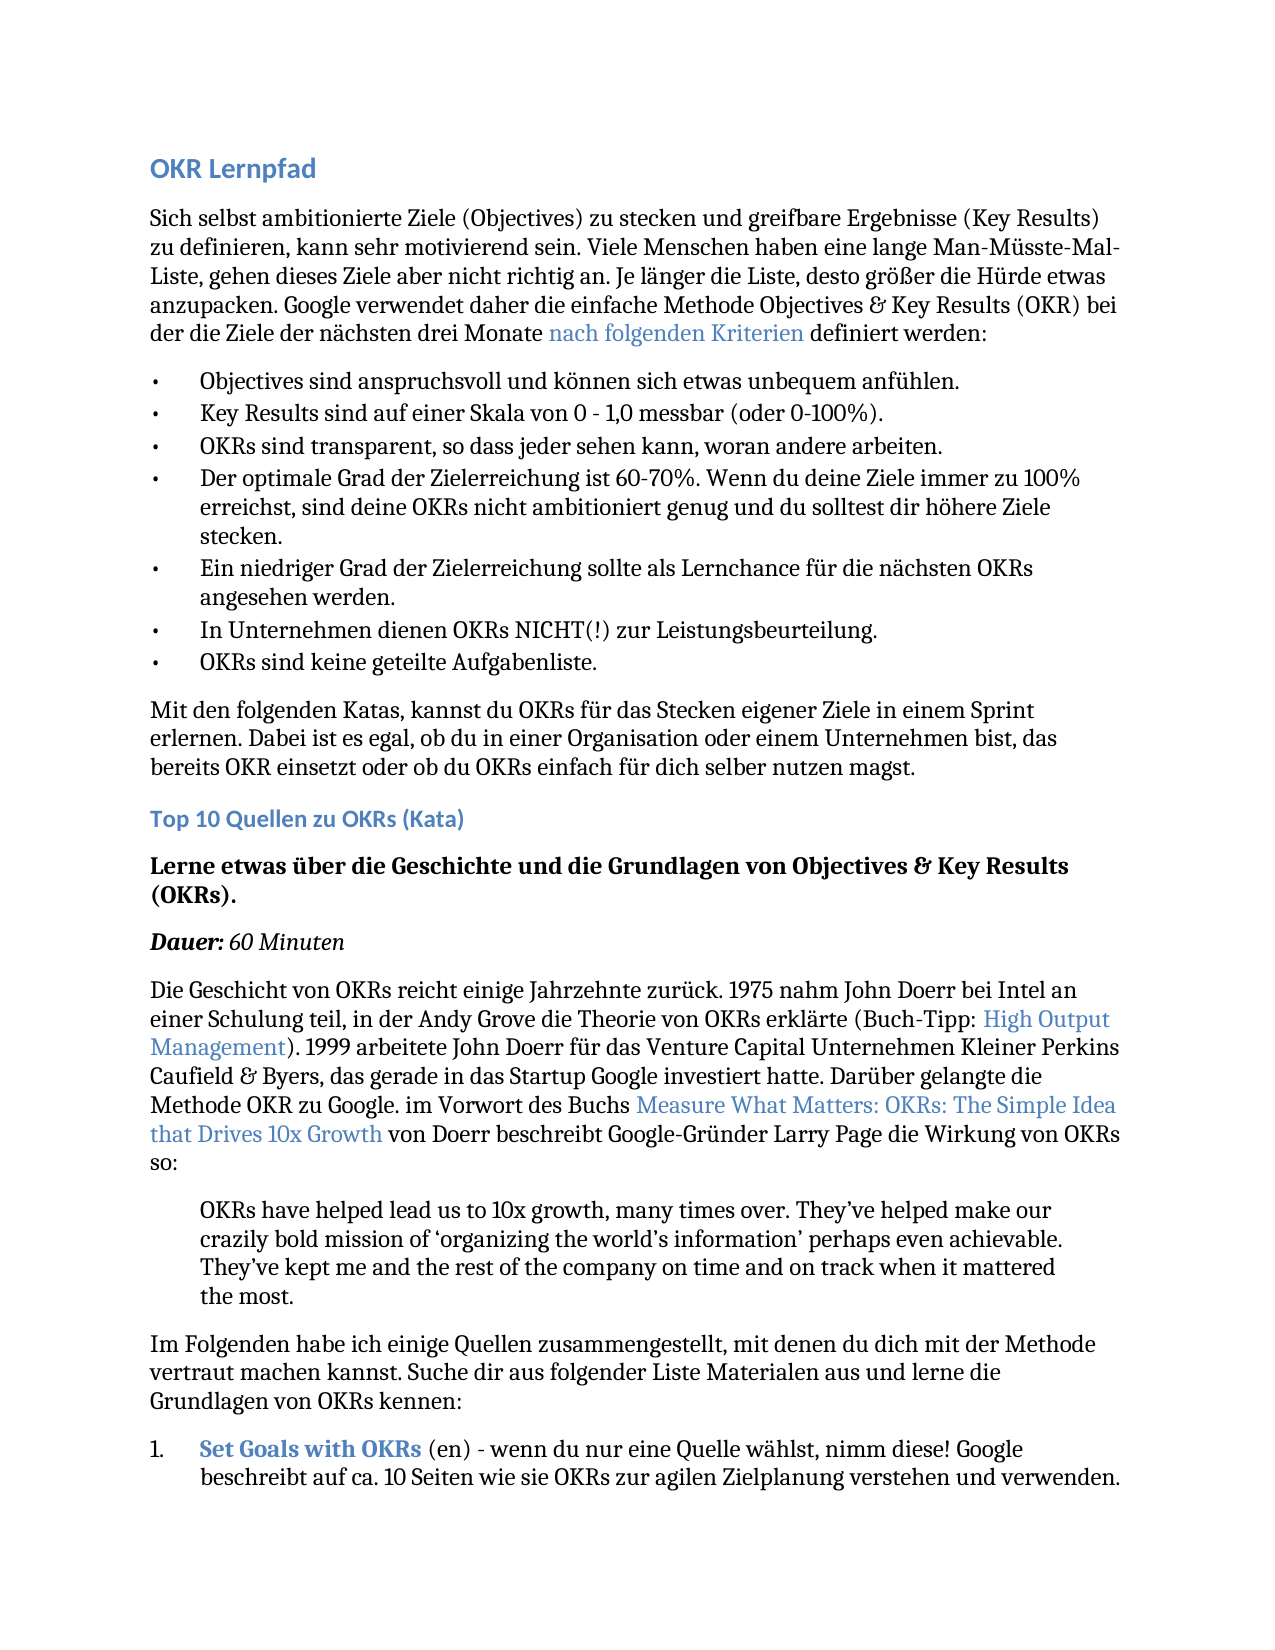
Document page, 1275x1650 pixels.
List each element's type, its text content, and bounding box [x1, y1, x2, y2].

text Mit den folgenden Katas, kannst du OKRs für das Stecken eigener Ziele in einem Sprint erlernen. Dabei ist es egal, ob du in einer Organisation oder einem Unternehmen bist, das bereits OKR einsetzt oder ob du OKRs einfach für dich selber nutzen magst. [150, 696, 1125, 782]
text OKRs have helped lead us to 10x growth, many times over. They’ve helped make our crazily bold mission of ‘organizing the world’s information’ perhaps even achievable. They’ve kept me and the rest of the company on time and on track when it mattered the most. [200, 1196, 1075, 1311]
list Der optimale Grad der Zielerreichung ist 60-70%. Wenn du deine Ziele immer zu 100% erreichst, sind deine OKRs nicht ambitioniert genug und du solltest dir höhere Ziele stecken. [150, 464, 1125, 551]
list In Unternehmen dienen OKRs NICHT(!) zur Leistungsbeurteilung. [150, 616, 1125, 644]
list Key Results sind auf einer Skala von 0 - 1,0 messbar (oder 0-100%). [150, 399, 1125, 428]
list OKRs sind keine geteilte Aufgabenliste. [150, 648, 1125, 677]
text Die Geschicht von OKRs reicht einige Jahrzehnte zurück. 1975 nahm John Doerr bei Intel an einer Schulung teil, in der Andy Grove die Theorie von OKRs erklärte (Buch-Tipp: High Output Management). 1999 arbeitete John Doerr für das Venture Capital Unternehmen Kleiner Perkins Caufield & Byers, das gerade in das Startup Google investiert hatte. Darüber gelangte die Methode OKR zu Google. im Vorwort des Buchs Measure What Matters: OKRs: The Simple Idea that Drives 10x Growth von Doerr beschreibt Google-Gründer Larry Page die Wirkung von OKRs so: [150, 976, 1125, 1177]
text Lerne etwas über die Geschichte und die Grundlagen von Objectives & Key Results (OKRs). [150, 852, 1125, 909]
text Dauer: 60 Minuten [150, 928, 1125, 957]
list Ein niedriger Grad der Zielerreichung sollte als Lernchance für die nächsten OKRs angesehen werden. [150, 554, 1125, 612]
text Im Folgenden habe ich einige Quellen zusammengestellt, mit denen du dich mit der Methode vertraut machen kannst. Suche dir aus folgender Liste Materialen aus und lerne die Grundlagen von OKRs kennen: [150, 1329, 1125, 1416]
subtitle Top 10 Quellen zu OKRs (Kata) [150, 803, 1125, 833]
list Set Goals with OKRs (en) - wenn du nur eine Quelle wählst, nimm diese! Google beschreibt auf ca. 10 Seiten wie sie OKRs zur agilen Zielplanung verstehen und verwenden. [150, 1434, 1125, 1492]
list OKRs sind transparent, so dass jeder sehen kann, woran andere arbeiten. [150, 432, 1125, 461]
list Objectives sind anspruchsvoll und können sich etwas unbequem anfühlen. [150, 367, 1125, 396]
text Sich selbst ambitionierte Ziele (Objectives) zu stecken und greifbare Ergebnisse (Key Results) zu definieren, kann sehr motivierend sein. Viele Menschen haben eine lange Man-Müsste-Mal-Liste, gehen dieses Ziele aber nicht richtig an. Je länger die Liste, desto größer die Hürde etwas anzupacken. Google verwendet daher die einfache Methode Objectives & Key Results (OKR) bei der die Ziele der nächsten drei Monate nach folgenden Kriterien definiert werden: [150, 204, 1125, 348]
subtitle OKR Lernpfad [150, 150, 1125, 186]
